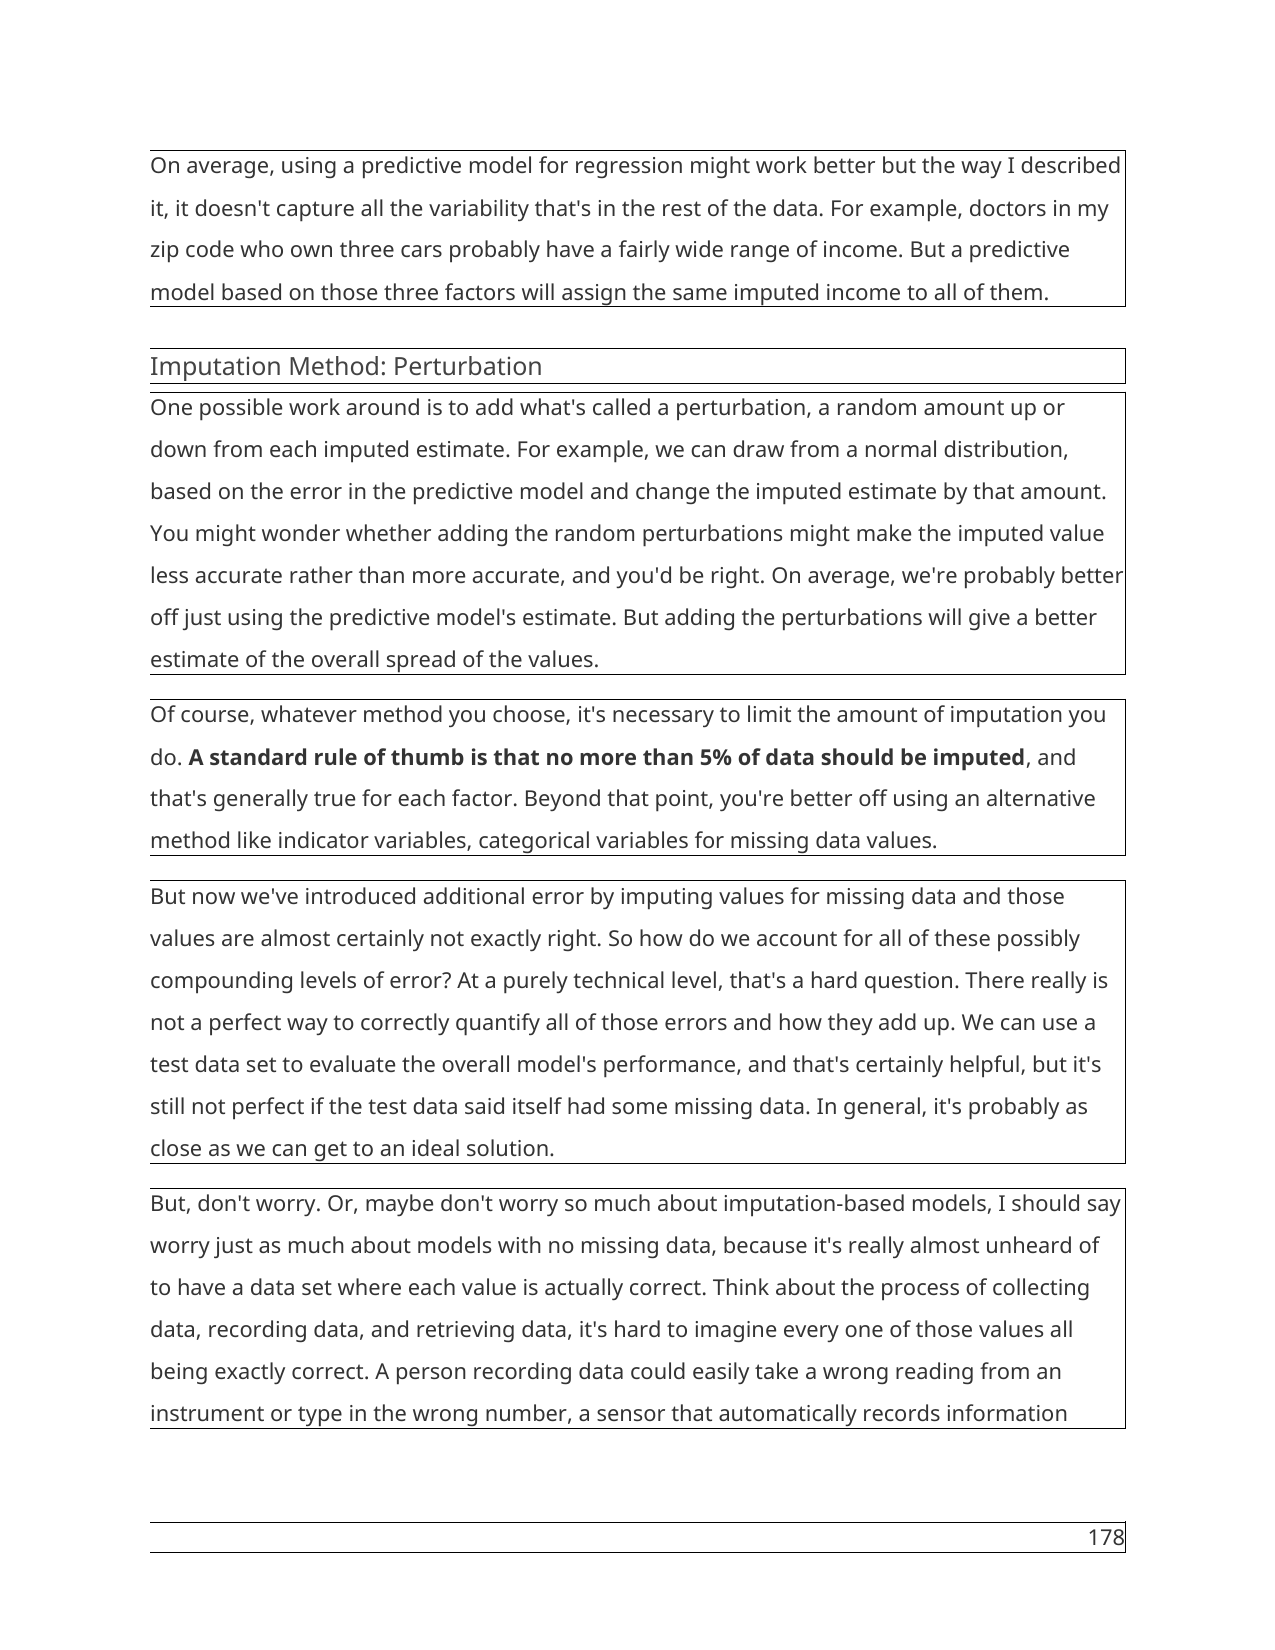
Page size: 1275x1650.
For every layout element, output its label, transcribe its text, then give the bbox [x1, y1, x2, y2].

subtitle Imputation Method: Perturbation [150, 349, 1125, 383]
text But now we've introduced additional error by imputing values for missing data and those values are almost certainly not exactly right. So how do we account for all of these possibly compounding levels of error? At a purely technical level, that's a hard question. There really is not a perfect way to correctly quantify all of those errors and how they add up. We can use a test data set to evaluate the overall model's performance, and that's certainly helpful, but it's still not perfect if the test data said itself had some missing data. In general, it's probably as close as we can get to an ideal solution. [150, 881, 1125, 1163]
text Of course, whatever method you choose, it's necessary to limit the amount of imputation you do. A standard rule of thumb is that no more than 5% of data should be imputed, and that's generally true for each factor. Beyond that point, you're better off using an alternative method like indicator variables, categorical variables for missing data values. [150, 700, 1125, 855]
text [150, 1189, 1125, 1428]
text On average, using a predictive model for regression might work better but the way I described it, it doesn't capture all the variability that's in the rest of the data. For example, doctors in my zip code who own three cars probably have a fairly wide range of income. But a predictive model based on those three factors will assign the same imputed income to all of them. [150, 151, 1125, 306]
text One possible work around is to add what's called a perturbation, a random amount up or down from each imputed estimate. For example, we can draw from a normal distribution, based on the error in the predictive model and change the imputed estimate by that amount. You might wonder whether adding the random perturbations might make the imputed value less accurate rather than more accurate, and you'd be right. On average, we're probably better off just using the predictive model's estimate. But adding the perturbations will give a better estimate of the overall spread of the values. [150, 393, 1125, 674]
